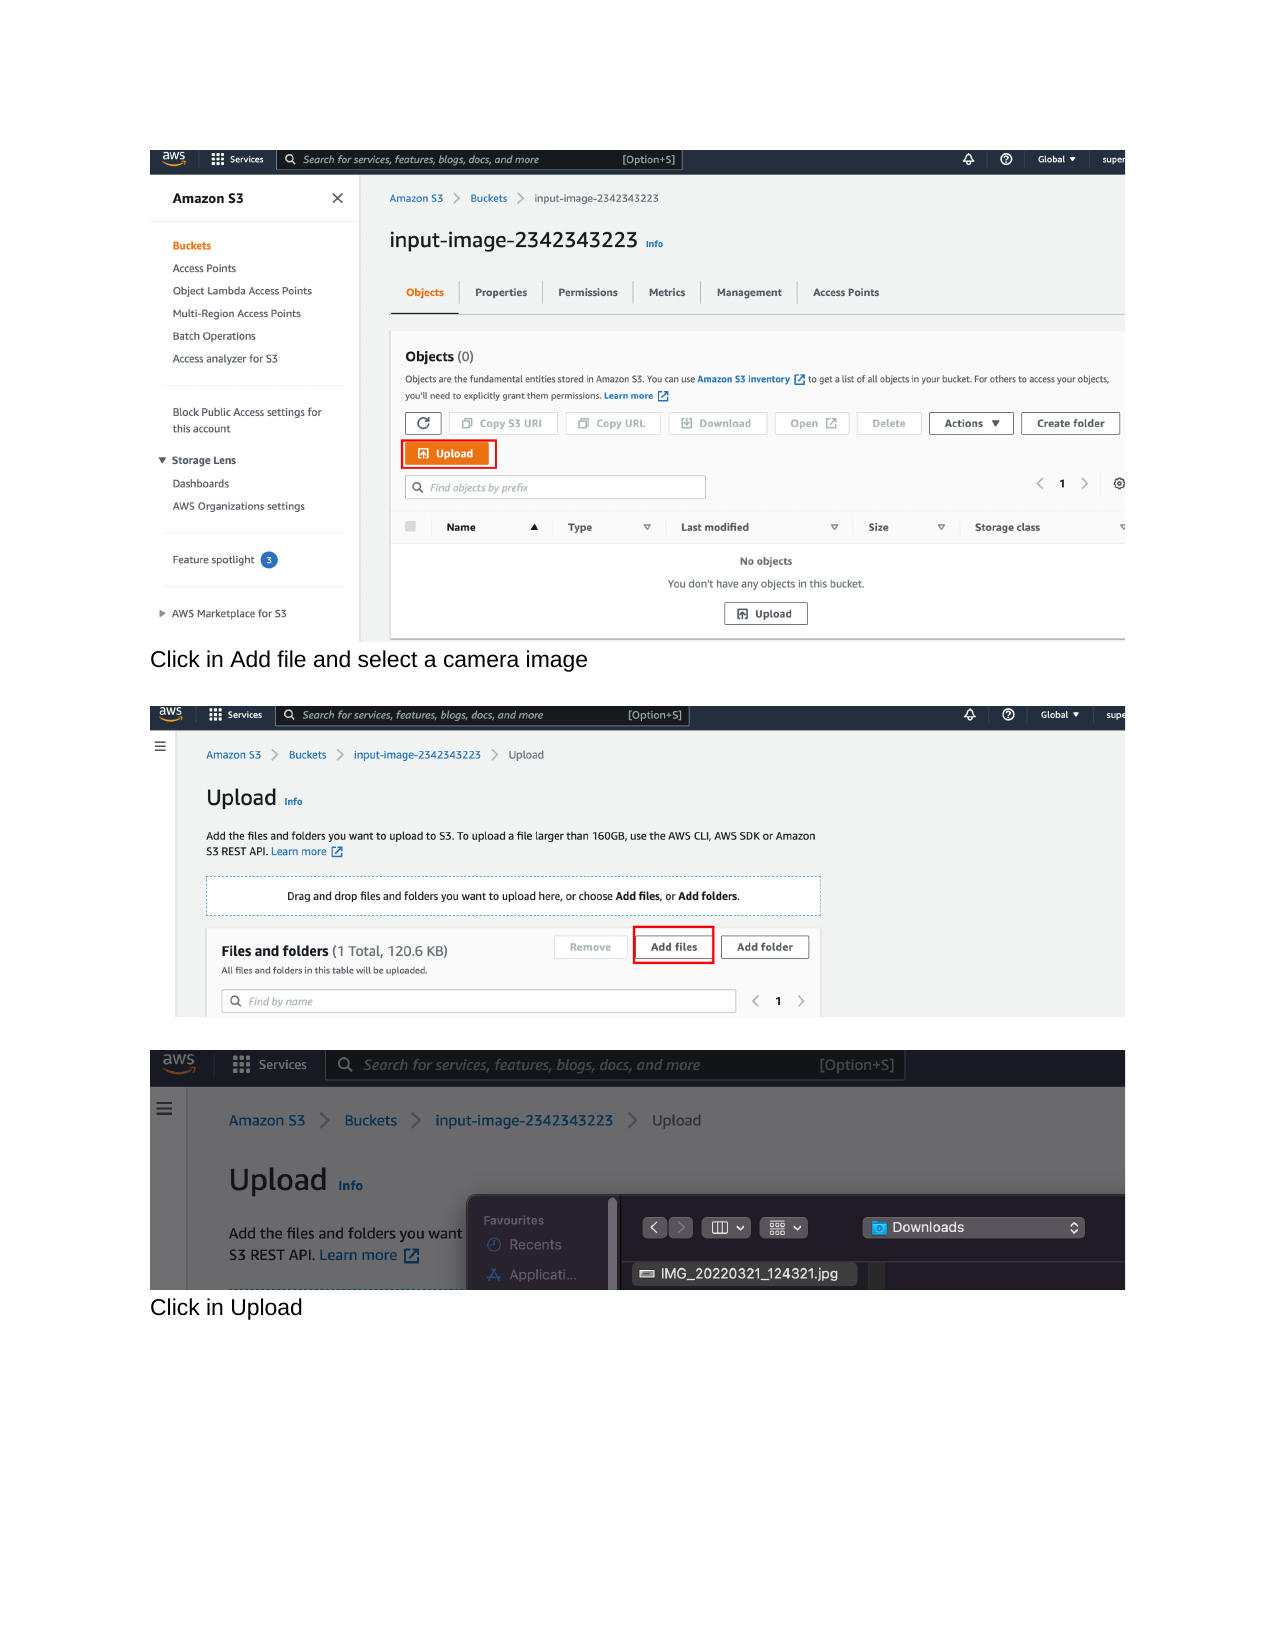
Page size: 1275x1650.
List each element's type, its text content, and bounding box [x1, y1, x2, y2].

text Click in Upload [150, 1294, 1125, 1320]
picture [150, 706, 1125, 1017]
picture [150, 1050, 1125, 1290]
picture [150, 150, 1125, 642]
text Click in Add file and select a camera image [150, 646, 1125, 672]
